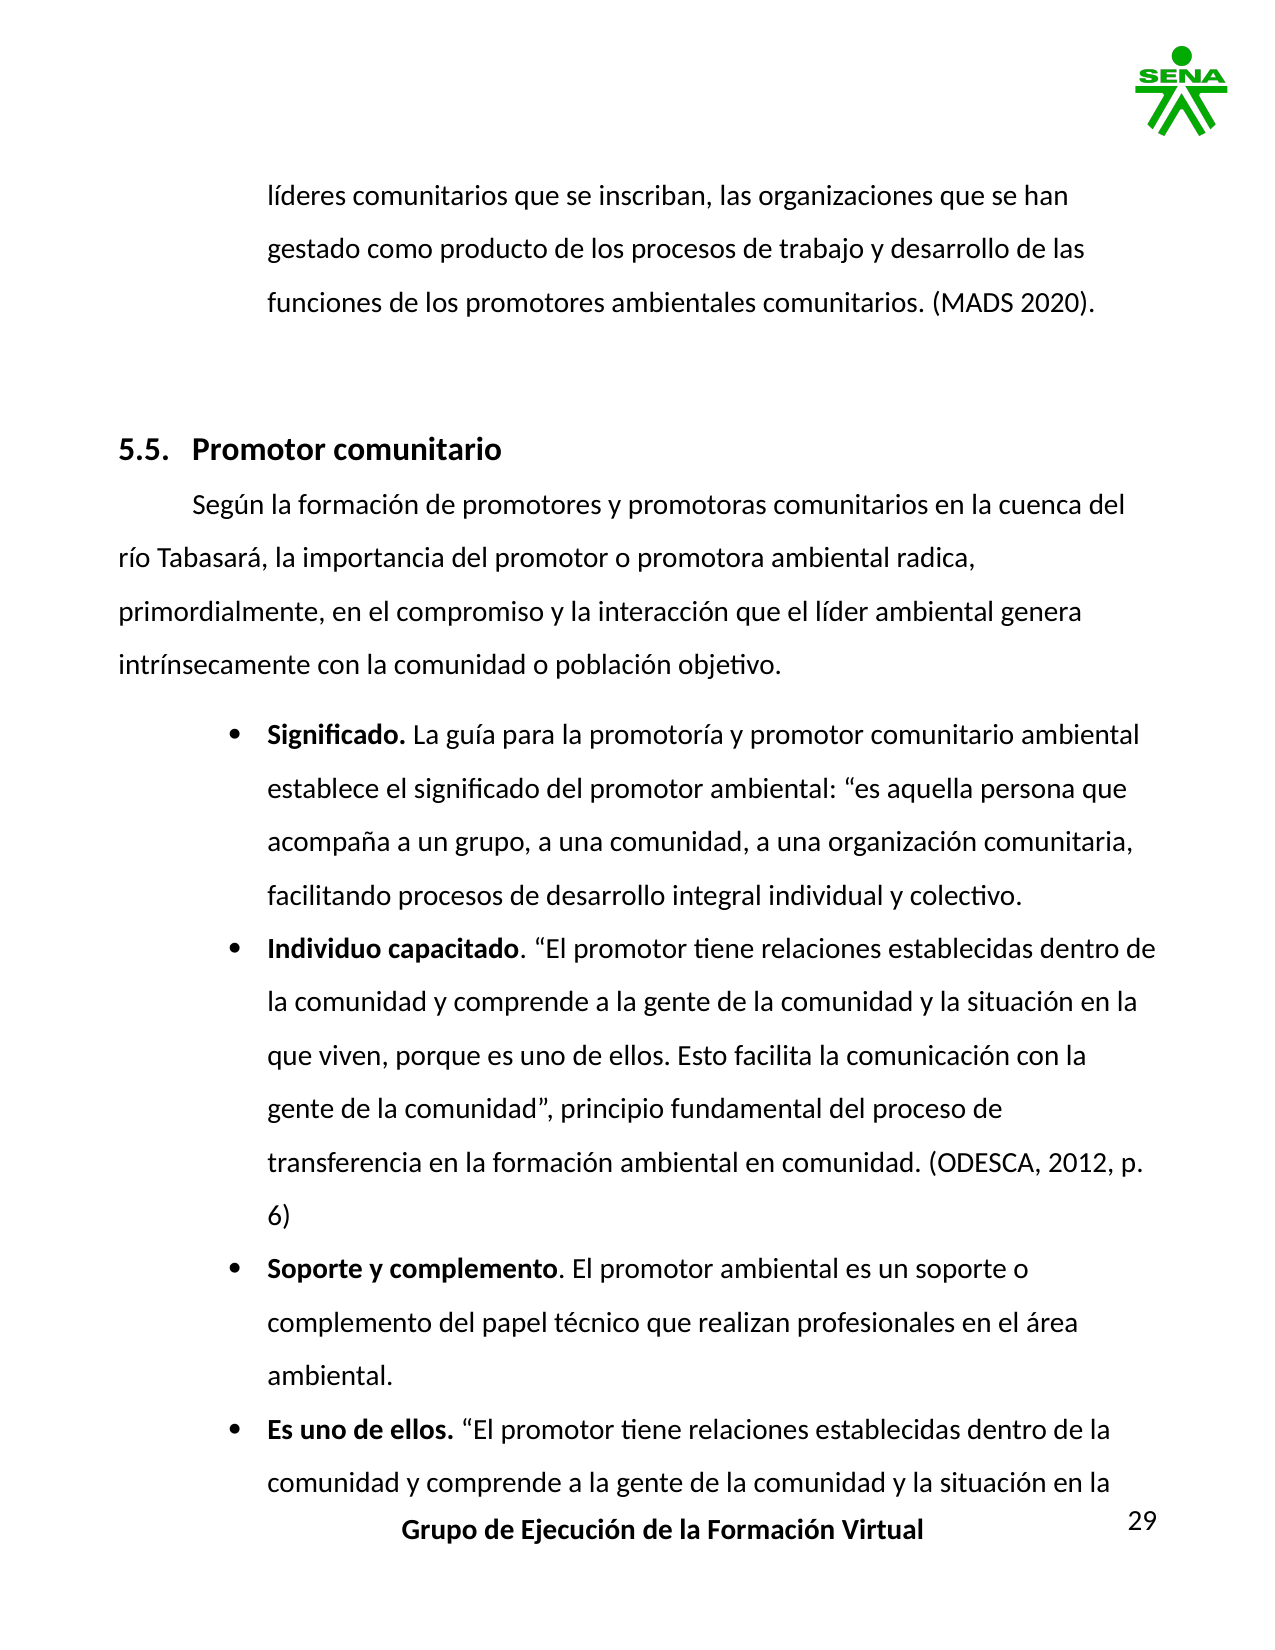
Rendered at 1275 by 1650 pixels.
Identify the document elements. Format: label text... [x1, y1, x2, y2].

text Según la formación de promotores y promotoras comunitarios en la cuenca del río Tabasará, la importancia del promotor o promotora ambiental radica, primordialmente, en el compromiso y la interacción que el líder ambiental genera intrínsecamente con la comunidad o población objetivo. [118, 486, 1157, 682]
list Significado. La guía para la promotoría y promotor comunitario ambiental establece el significado del promotor ambiental: “es aquella persona que acompaña a un grupo, a una comunidad, a una organización comunitaria, facilitando procesos de desarrollo integral individual y colectivo. [229, 716, 1157, 912]
subtitle Promotor comunitario [118, 428, 1157, 469]
list Soporte y complemento. El promotor ambiental es un soporte o complemento del papel técnico que realizan profesionales en el área ambiental. [229, 1251, 1157, 1393]
list Individuo capacitado. “El promotor tiene relaciones establecidas dentro de la comunidad y comprende a la gente de la comunidad y la situación en la que viven, porque es uno de ellos. Esto facilita la comunicación con la gente de la comunidad”, principio fundamental del proceso de transferencia en la formación ambiental en comunidad. (ODESCA, 2012, p. 6) [229, 930, 1157, 1233]
picture [1135, 46, 1228, 136]
